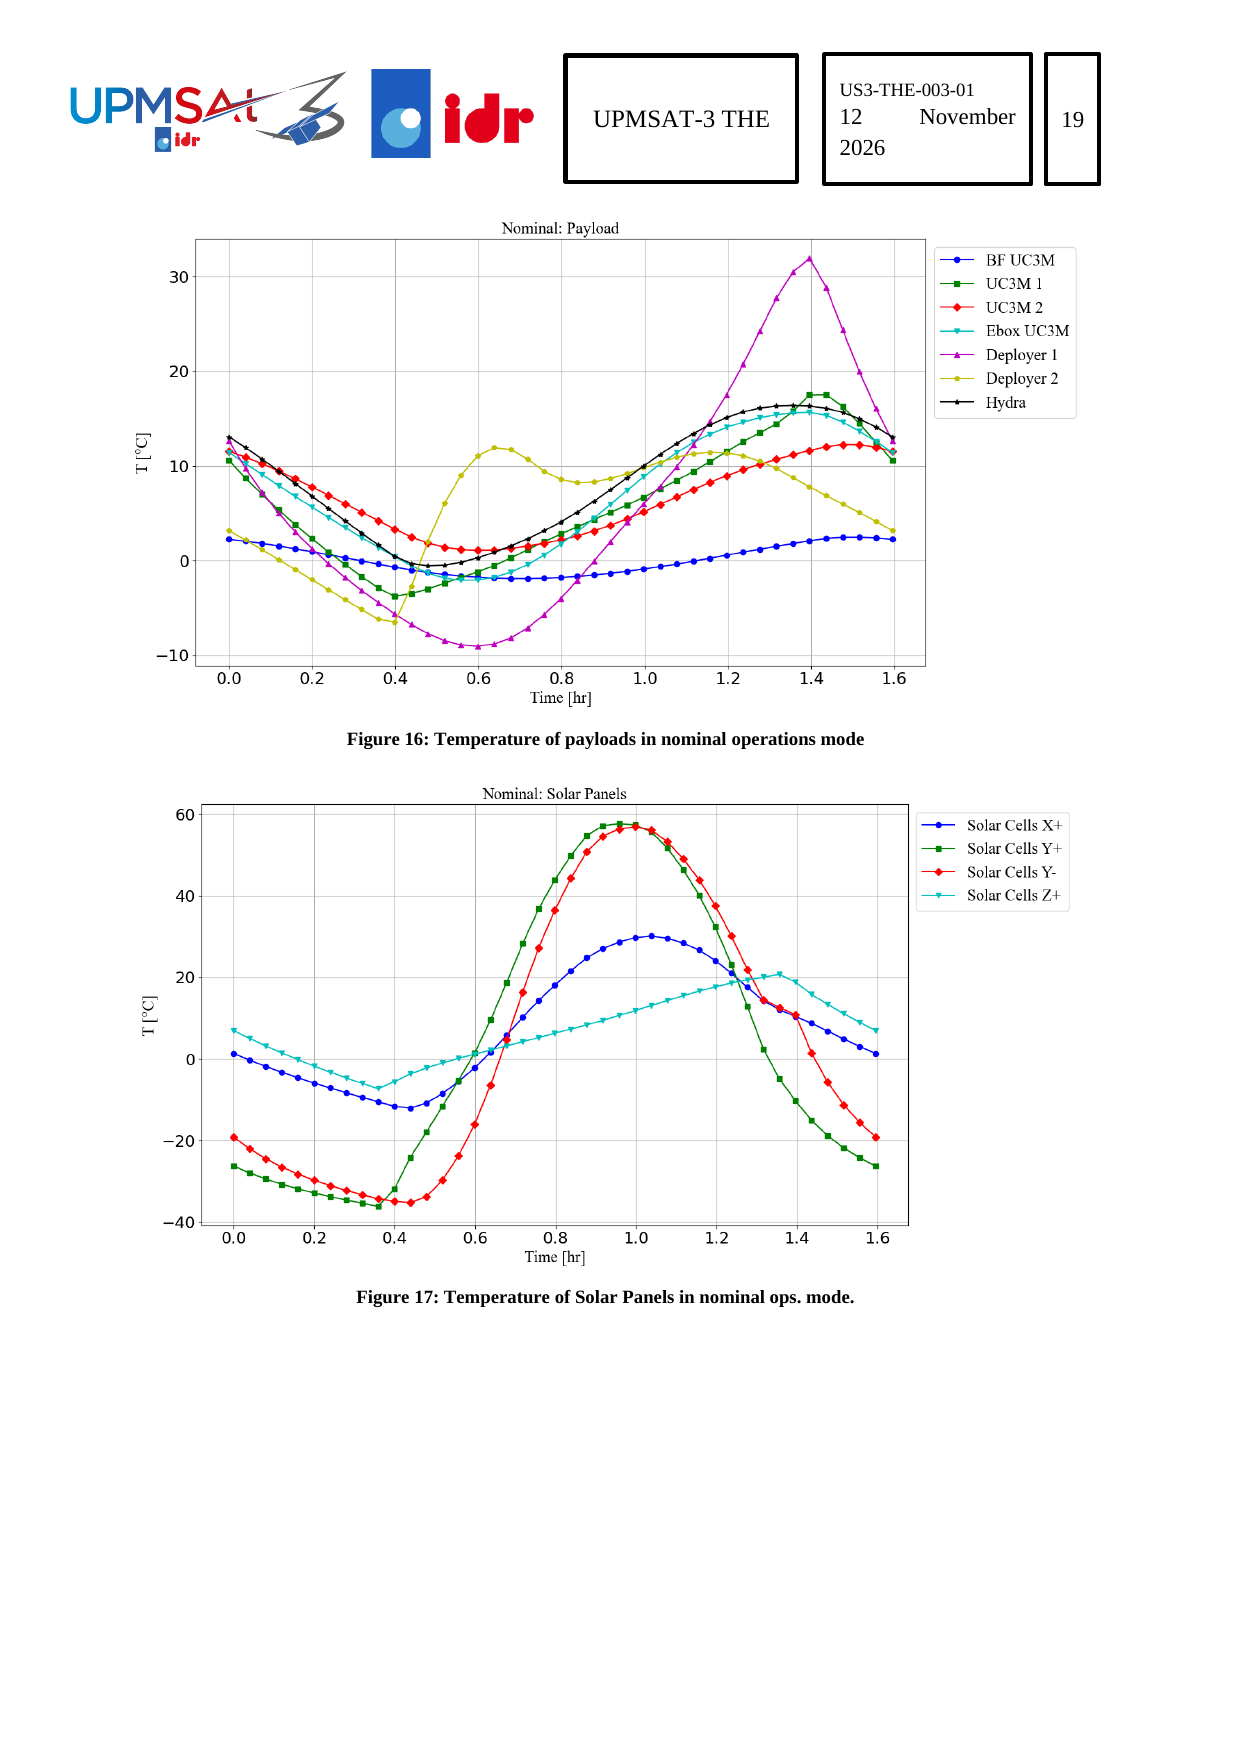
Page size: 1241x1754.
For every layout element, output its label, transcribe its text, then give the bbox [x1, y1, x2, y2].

picture [65, 69, 351, 154]
text Figure 16: Temperature of payloads in nominal operations mode [118, 728, 1093, 749]
picture [125, 770, 1086, 1283]
picture [367, 45, 537, 184]
picture [118, 204, 1093, 724]
text Figure 17: Temperature of Solar Panels in nominal ops. mode. [118, 1286, 1093, 1308]
